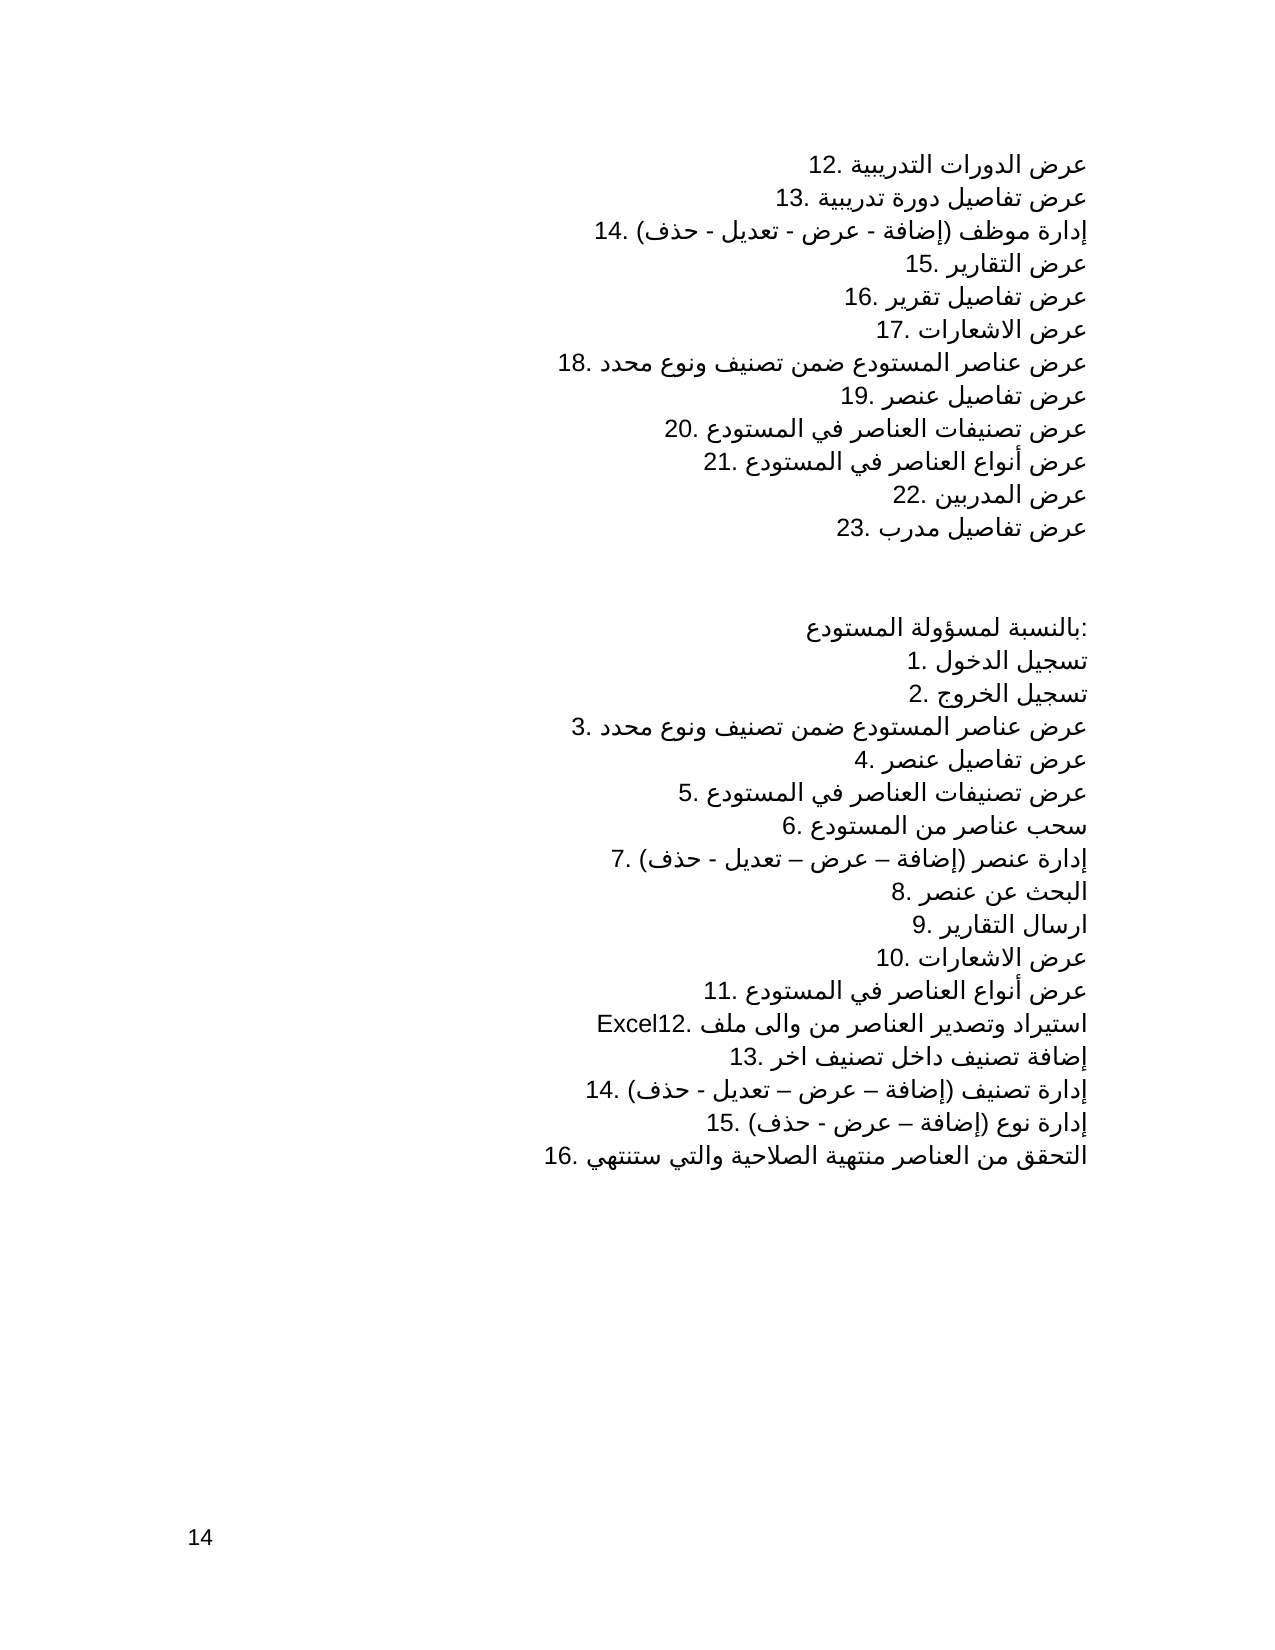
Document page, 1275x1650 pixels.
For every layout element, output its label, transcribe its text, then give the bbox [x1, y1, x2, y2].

text Excel12. استيراد وتصدير العناصر من والى ملف [187, 1009, 1087, 1038]
text 13. عرض تفاصيل دورة تدريبية [187, 183, 1087, 212]
text 7. إدارة عنصر (إضافة – عرض – تعديل - حذف) [187, 844, 1087, 873]
text 17. عرض الاشعارات [187, 315, 1087, 344]
text 3. عرض عناصر المستودع ضمن تصنيف ونوع محدد [187, 712, 1087, 741]
text 14. إدارة تصنيف (إضافة – عرض – تعديل - حذف) [187, 1075, 1087, 1104]
text 6. سحب عناصر من المستودع [187, 811, 1087, 840]
text 1. تسجيل الدخول [187, 646, 1087, 674]
text 9. ارسال التقارير [187, 910, 1087, 939]
text 21. عرض أنواع العناصر في المستودع [187, 447, 1087, 476]
text 15. إدارة نوع (إضافة – عرض - حذف) [187, 1108, 1087, 1137]
text 12. عرض الدورات التدريبية [187, 150, 1087, 179]
text 8. البحث عن عنصر [187, 877, 1087, 906]
text 14. إدارة موظف (إضافة - عرض - تعديل - حذف) [187, 216, 1087, 245]
text 2. تسجيل الخروج [187, 679, 1087, 708]
text 23. عرض تفاصيل مدرب [187, 513, 1087, 542]
text 5. عرض تصنيفات العناصر في المستودع [187, 778, 1087, 807]
text 4. عرض تفاصيل عنصر [187, 745, 1087, 774]
text 22. عرض المدربين [187, 480, 1087, 509]
text 10. عرض الاشعارات [187, 943, 1087, 972]
text 16. عرض تفاصيل تقرير [187, 282, 1087, 311]
text 18. عرض عناصر المستودع ضمن تصنيف ونوع محدد [187, 348, 1087, 377]
text 11. عرض أنواع العناصر في المستودع [187, 976, 1087, 1005]
text 20. عرض تصنيفات العناصر في المستودع [187, 414, 1087, 443]
text بالنسبة لمسؤولة المستودع: [187, 613, 1087, 642]
text 15. عرض التقارير [187, 249, 1087, 278]
text 19. عرض تفاصيل عنصر [187, 381, 1087, 410]
text 16. التحقق من العناصر منتهية الصلاحية والتي ستنتهي [187, 1141, 1087, 1170]
text 13. إضافة تصنيف داخل تصنيف اخر [187, 1042, 1087, 1071]
